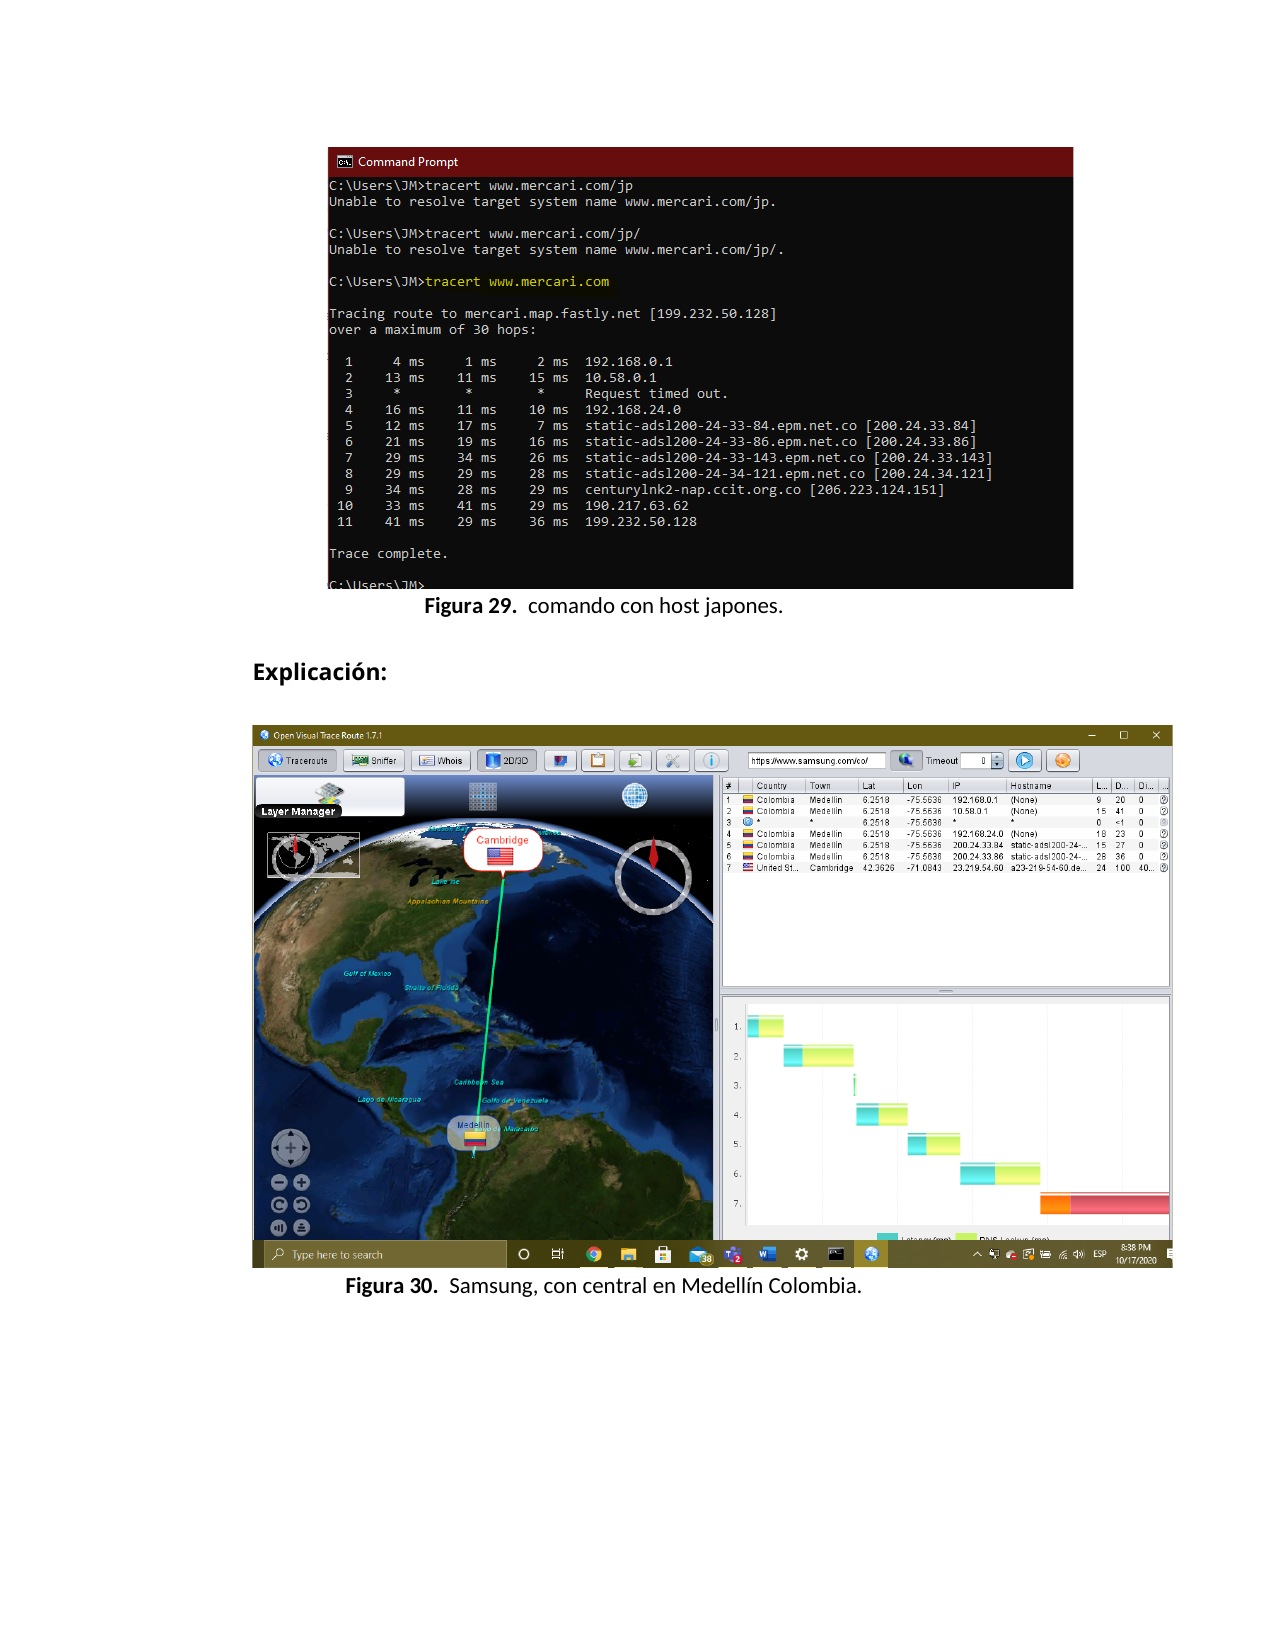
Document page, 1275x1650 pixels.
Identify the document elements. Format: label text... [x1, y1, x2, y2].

list Figura 30. Samsung, con central en Medellín Colombia. [252, 1271, 956, 1299]
picture [252, 725, 1173, 1268]
list Explicación: [252, 656, 956, 687]
picture [327, 147, 1074, 589]
list Figura 29. comando con host japones. [252, 591, 956, 619]
